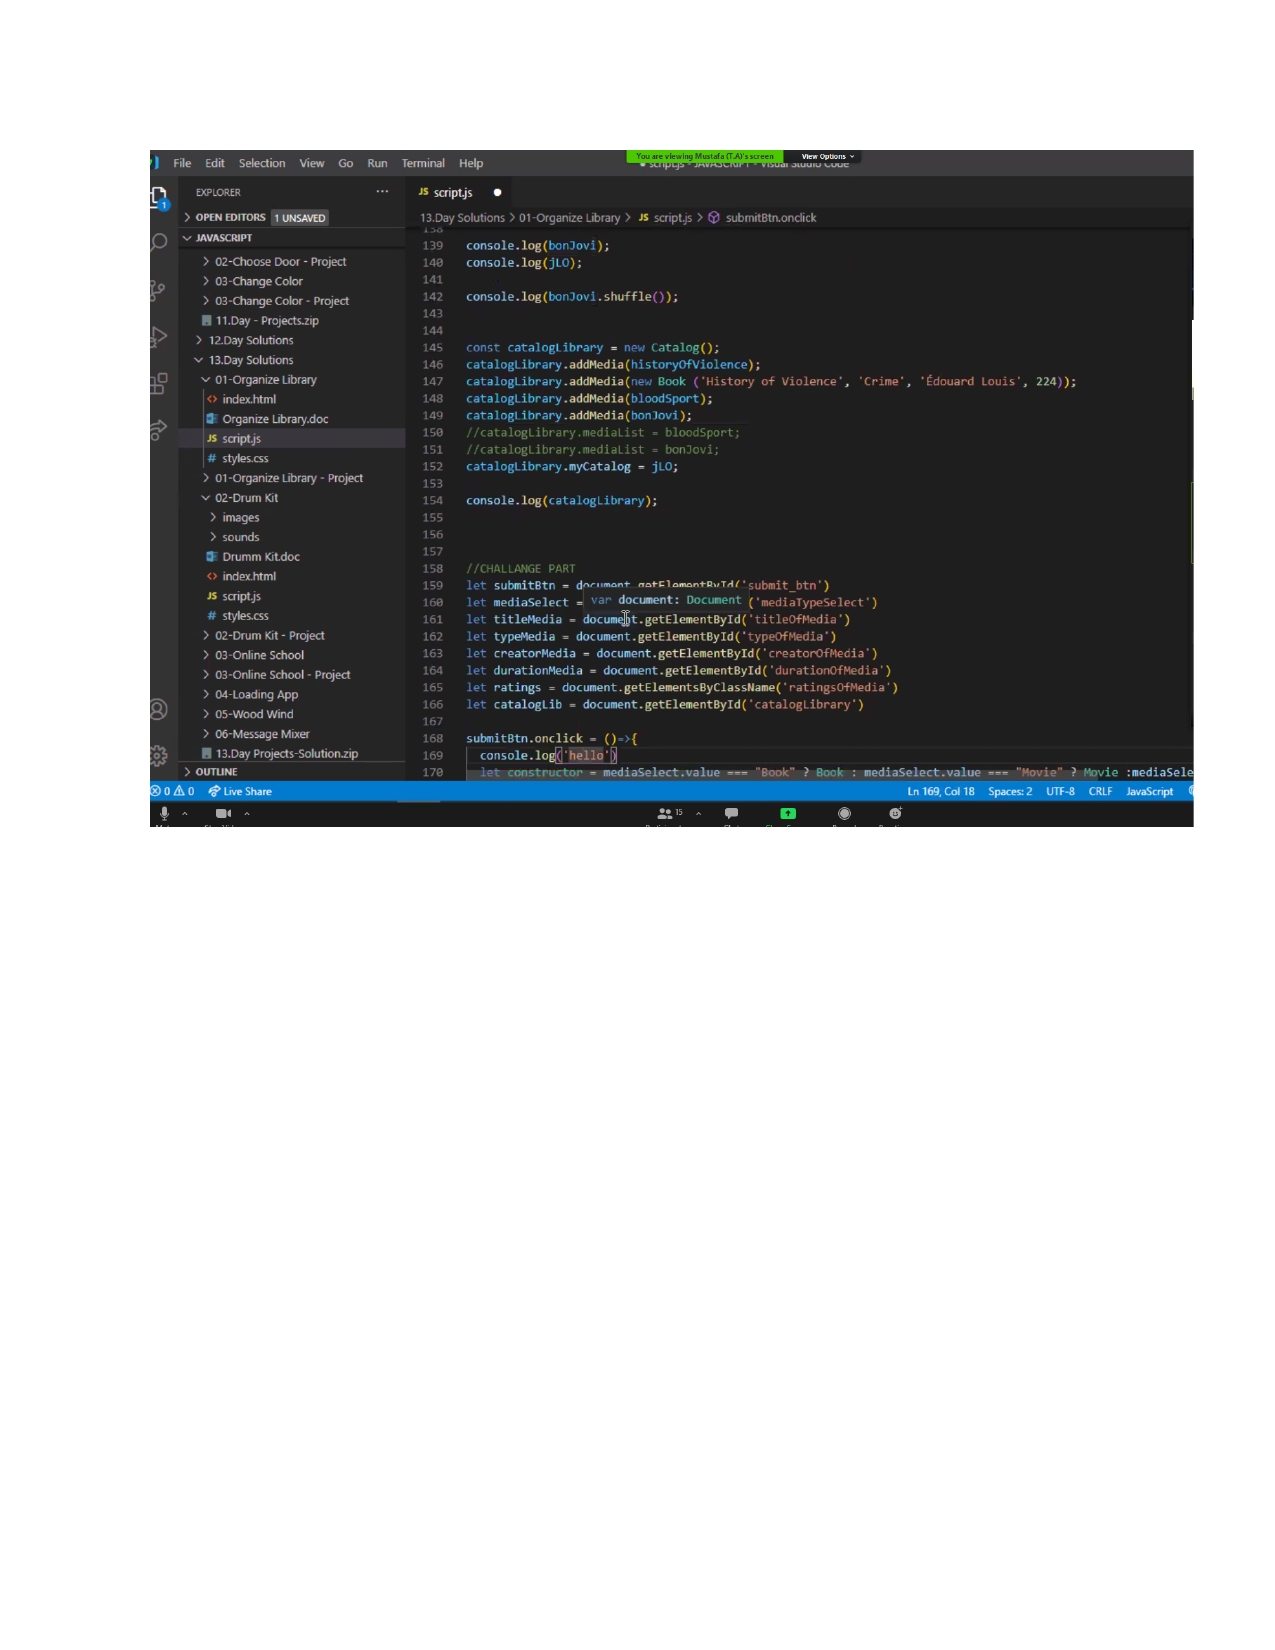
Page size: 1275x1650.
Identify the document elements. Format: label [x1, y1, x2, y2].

picture [150, 150, 1194, 827]
